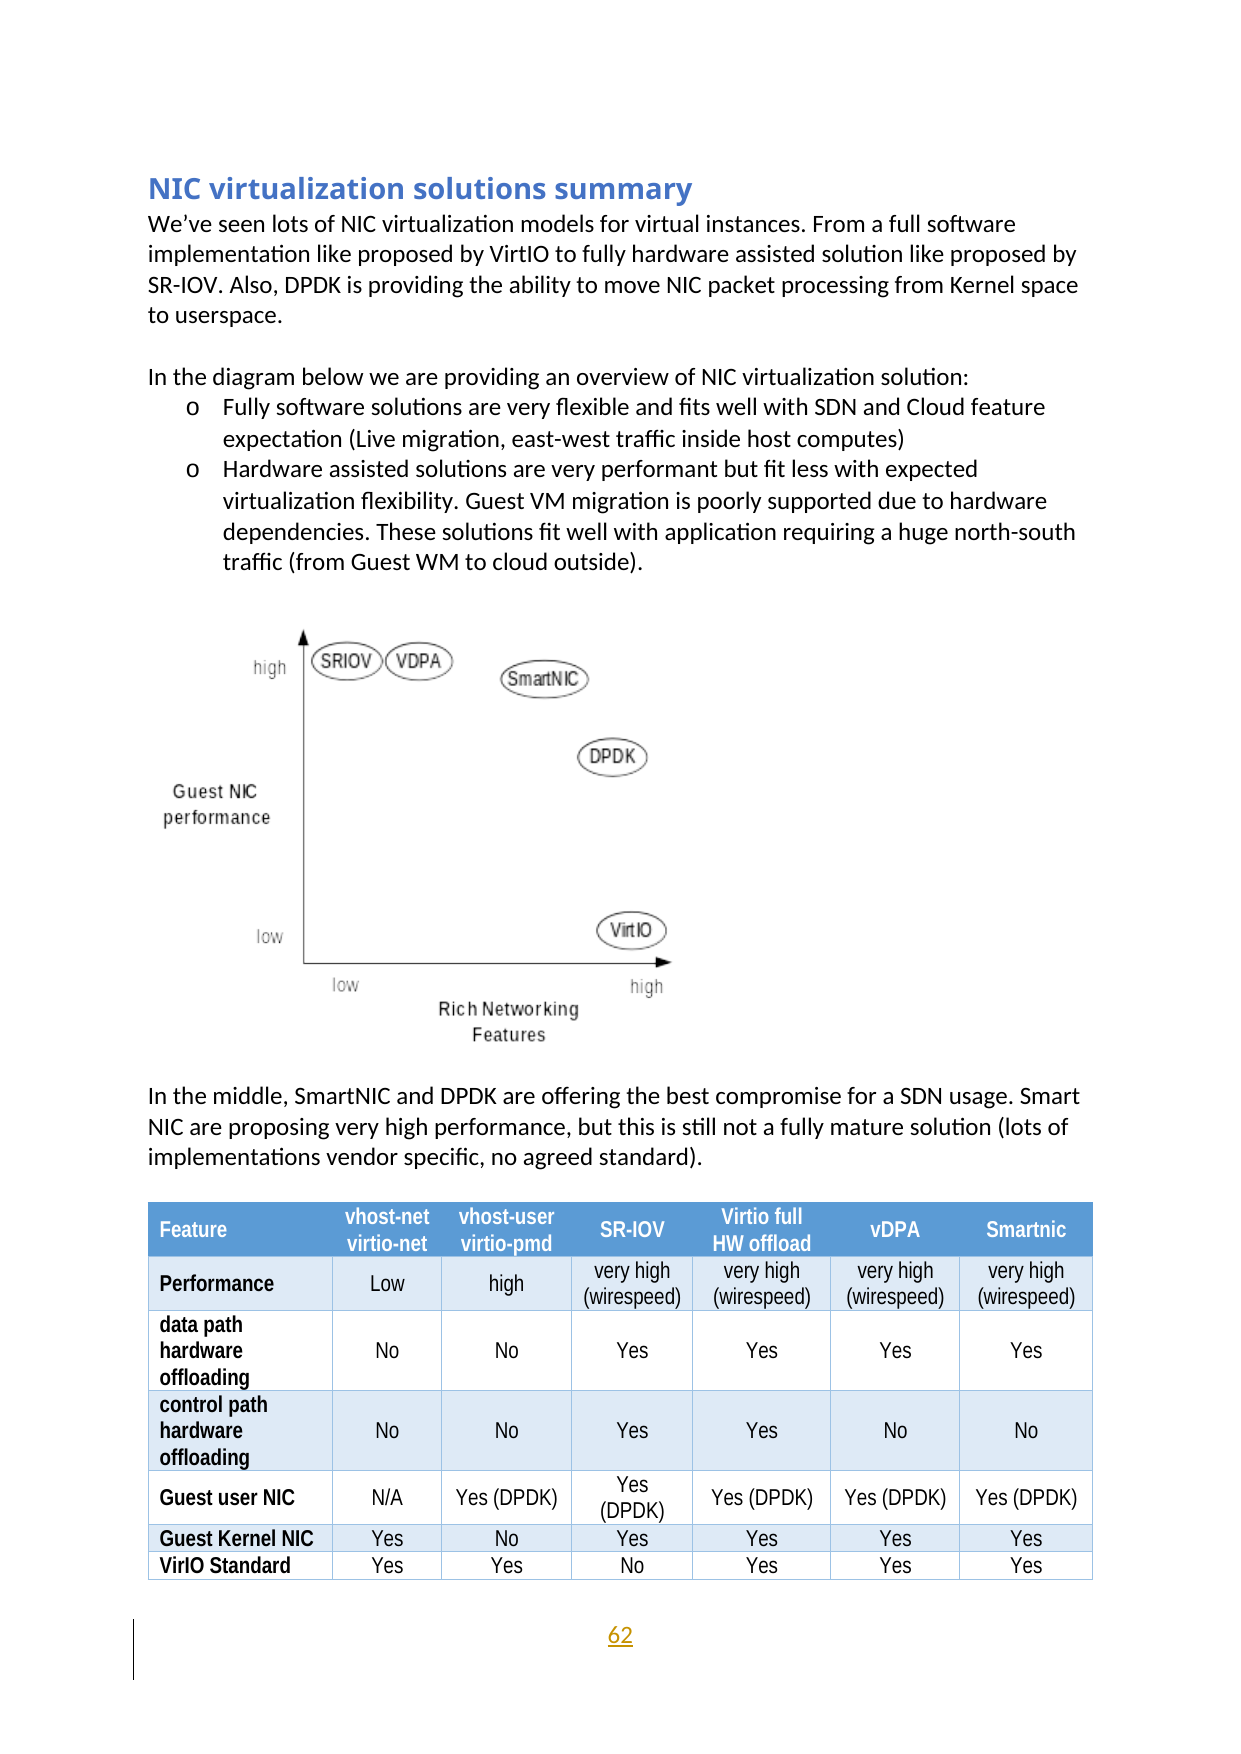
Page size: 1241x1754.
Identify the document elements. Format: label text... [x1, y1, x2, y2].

table_cell Yes (DPDK) [693, 1471, 830, 1524]
table_header Virtio full HW offload [693, 1203, 830, 1256]
table_cell No [442, 1391, 571, 1470]
table_cell Yes [572, 1391, 692, 1470]
list Hardware assisted solutions are very performant but fit less with expected virtualization flexibility. Guest VM migration is poorly supported due to hardware dependencies. These solutions fit well with application requiring a huge north-south traffic (from Guest WM to cloud outside). [185, 453, 1093, 577]
table_cell Yes (DPDK) [960, 1471, 1092, 1524]
table_cell Yes [693, 1391, 830, 1470]
table_cell very high (wirespeed) [693, 1257, 830, 1310]
table_cell Yes (DPDK) [442, 1471, 571, 1524]
table_cell No [831, 1391, 959, 1470]
table_cell Yes [693, 1552, 830, 1578]
table_cell Yes (DPDK) [572, 1471, 692, 1524]
table_cell Yes [333, 1525, 441, 1551]
table_cell Yes [693, 1311, 830, 1390]
table_cell No [333, 1311, 441, 1390]
table_cell Performance [149, 1257, 332, 1310]
table_cell very high (wirespeed) [831, 1257, 959, 1310]
table_cell Yes [572, 1525, 692, 1551]
table_header Smartnic [960, 1203, 1092, 1256]
subtitle NIC virtualization solutions summary [148, 168, 1093, 208]
table_cell high [442, 1257, 571, 1310]
table_cell Yes [831, 1525, 959, 1551]
table_cell Guest user NIC [149, 1471, 332, 1524]
table_cell N/A [333, 1471, 441, 1524]
table_cell Yes [333, 1552, 441, 1578]
table_cell Guest Kernel NIC [149, 1525, 332, 1551]
table_cell Yes [960, 1311, 1092, 1390]
table_cell Yes [831, 1552, 959, 1578]
table_cell No [960, 1391, 1092, 1470]
table_header vDPA [831, 1203, 959, 1256]
text In the middle, SmartNIC and DPDK are offering the best compromise for a SDN usage. Smart NIC are proposing very high performance, but this is still not a fully mature solution (lots of implementations vendor specific, no agreed standard). [148, 1080, 1093, 1172]
table_cell VirIO Standard [149, 1552, 332, 1578]
table_cell Yes [960, 1525, 1092, 1551]
table_header Feature [149, 1203, 332, 1256]
table_cell control path hardware offloading [149, 1391, 332, 1470]
table_cell No [333, 1391, 441, 1470]
table_cell Yes [693, 1525, 830, 1551]
list Fully software solutions are very flexible and fits well with SDN and Cloud feature expectation (Live migration, east-west traffic inside host computes) [185, 391, 1093, 453]
table_cell Yes [442, 1552, 571, 1578]
table_cell Yes [960, 1552, 1092, 1578]
table_header SR-IOV [572, 1203, 692, 1256]
table_cell Low [333, 1257, 441, 1310]
table_cell No [442, 1525, 571, 1551]
text In the diagram below we are providing an overview of NIC virtualization solution: [148, 361, 1093, 391]
text We’ve seen lots of NIC virtualization models for virtual instances. From a full software implementation like proposed by VirtIO to fully hardware assisted solution like proposed by SR-IOV. Also, DPDK is providing the ability to move NIC packet processing from Kernel space to userspace. [148, 208, 1093, 330]
table_cell Yes [572, 1311, 692, 1390]
table_cell Yes (DPDK) [831, 1471, 959, 1524]
table_cell No [442, 1311, 571, 1390]
table_cell very high (wirespeed) [572, 1257, 692, 1310]
table_cell No [572, 1552, 692, 1578]
table_cell Yes [831, 1311, 959, 1390]
table_cell very high (wirespeed) [960, 1257, 1092, 1310]
table_header vhost-net virtio-net [333, 1203, 441, 1256]
table_cell data path hardware offloading [149, 1311, 332, 1390]
table_header vhost-user virtio-pmd [442, 1203, 571, 1256]
